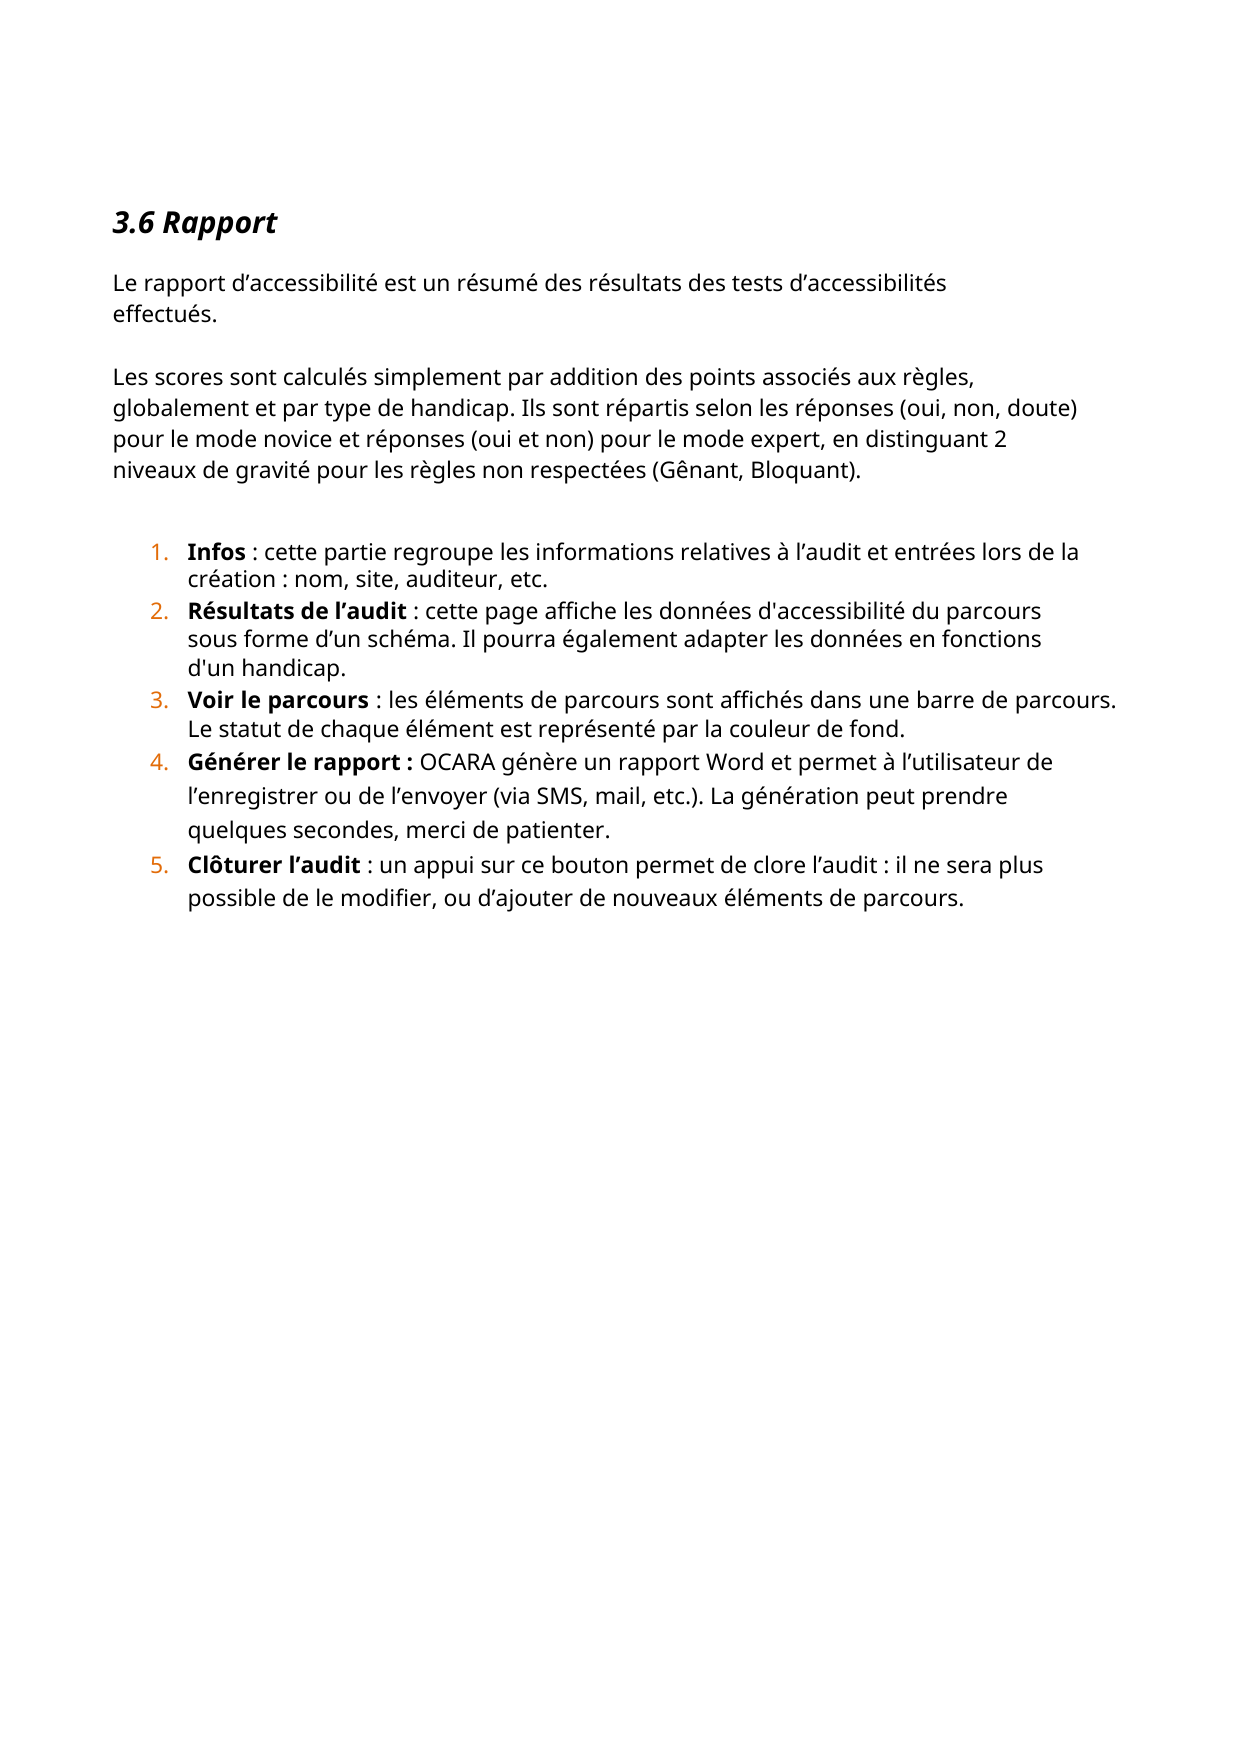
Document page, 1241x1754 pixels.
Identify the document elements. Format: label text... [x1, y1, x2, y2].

list Voir le parcours : les éléments de parcours sont affichés dans une barre de parcours. Le statut de chaque élément est représenté par la couleur de fond. [150, 684, 1118, 744]
text Le rapport d’accessibilité est un résumé des résultats des tests d’accessibilités effectués. [112, 267, 1018, 330]
text Les scores sont calculés simplement par addition des points associés aux règles, globalement et par type de handicap. Ils sont répartis selon les réponses (oui, non, doute) pour le mode novice et réponses (oui et non) pour le mode expert, en distinguant 2 niveaux de gravité pour les règles non respectées (Gênant, Bloquant). [112, 361, 1087, 486]
subtitle 3.6 Rapport [112, 201, 1142, 242]
list Résultats de l’audit : cette page affiche les données d'accessibilité du parcours sous forme d’un schéma. Il pourra également adapter les données en fonctions d'un handicap. [150, 597, 1087, 683]
list Clôturer l’audit : un appui sur ce bouton permet de clore l’audit : il ne sera plus possible de le modifier, ou d’ajouter de nouveaux éléments de parcours. [150, 849, 1104, 913]
list Infos : cette partie regroupe les informations relatives à l’audit et entrées lors de la création : nom, site, auditeur, etc. [150, 538, 1099, 595]
list Générer le rapport : OCARA génère un rapport Word et permet à l’utilisateur de l’enregistrer ou de l’envoyer (via SMS, mail, etc.). La génération peut prendre quelques secondes, merci de patienter. [150, 746, 1090, 846]
